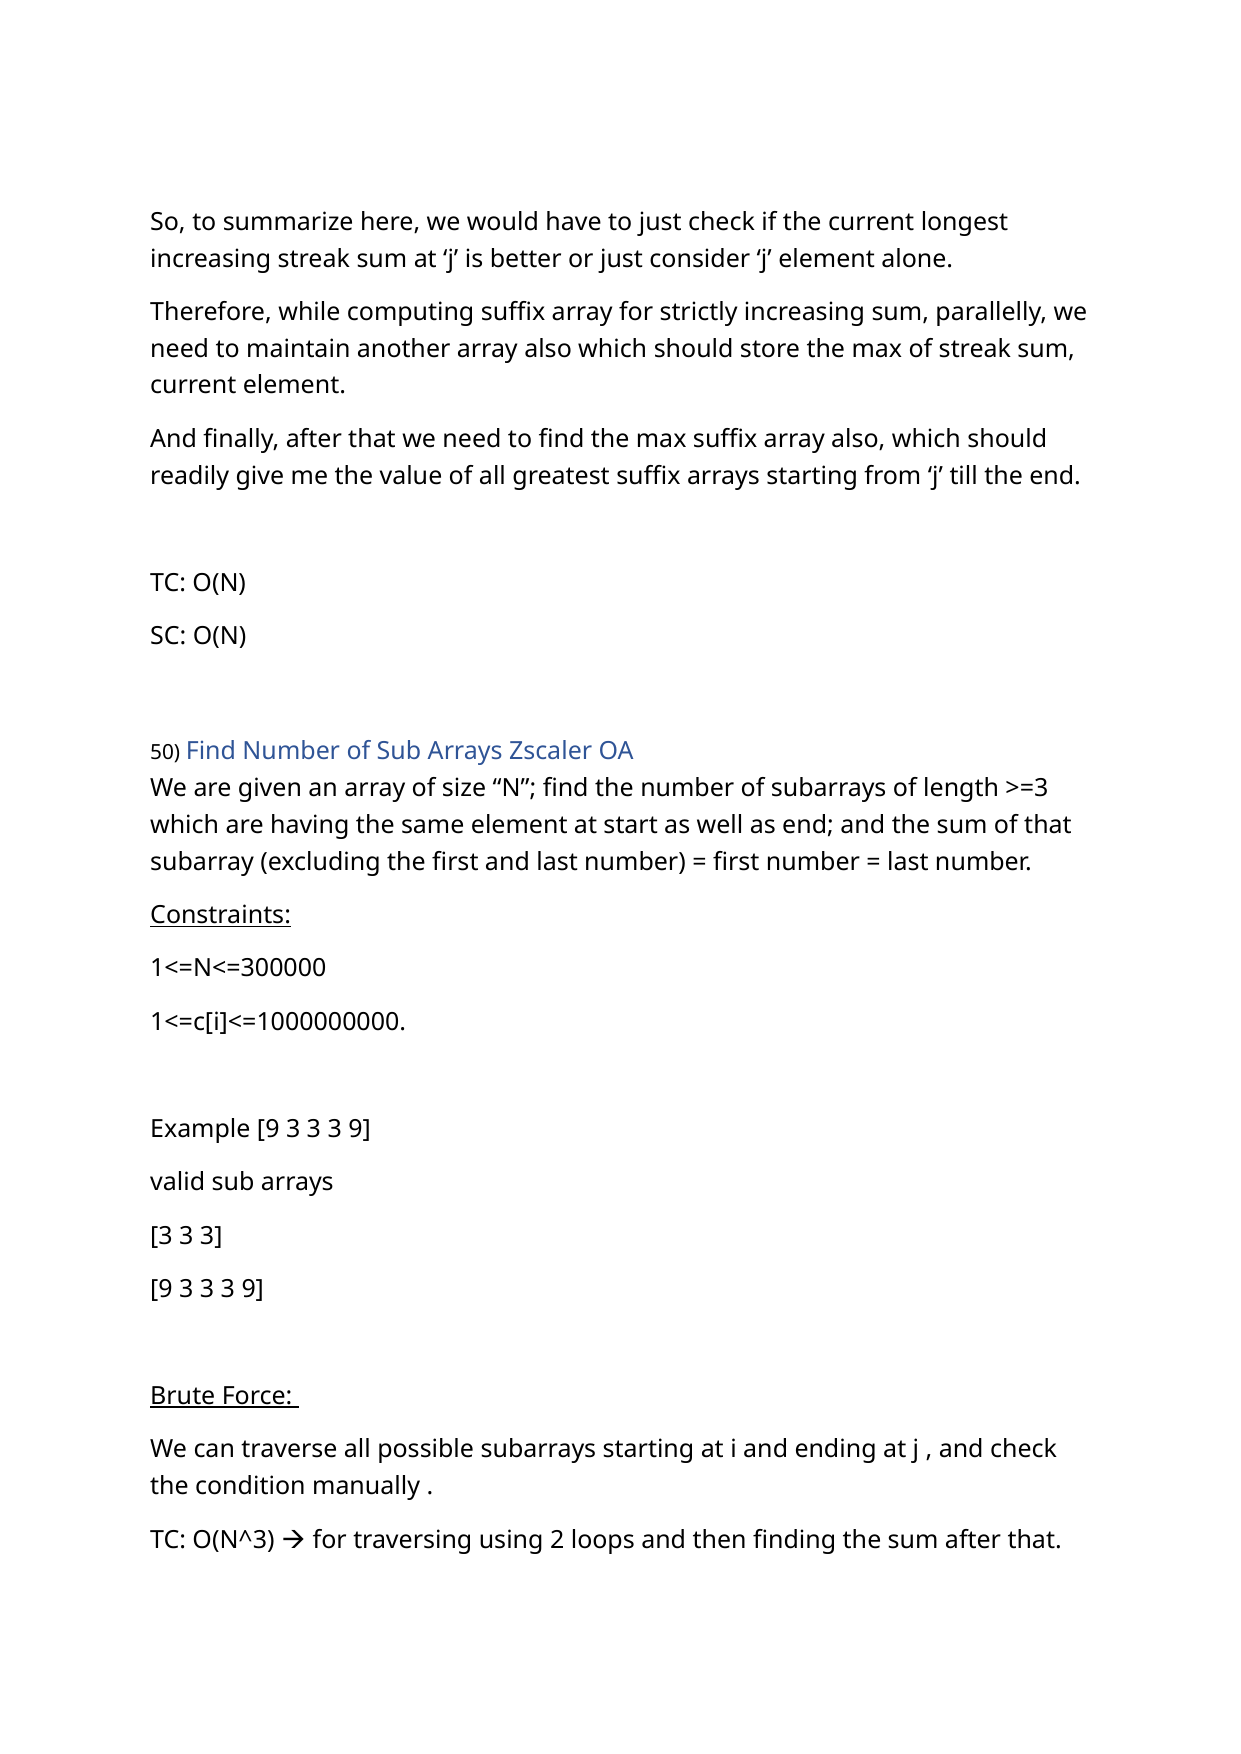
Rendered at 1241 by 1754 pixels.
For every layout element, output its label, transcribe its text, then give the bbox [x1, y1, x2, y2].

text SC: O(N) [150, 618, 1090, 652]
text Therefore, while computing suffix array for strictly increasing sum, parallelly, we need to maintain another array also which should store the max of streak sum, current element. [150, 294, 1090, 401]
text valid sub arrays [150, 1164, 1090, 1198]
text So, to summarize here, we would have to just check if the current longest increasing streak sum at ‘j’ is better or just consider ‘j’ element alone. [150, 203, 1090, 274]
text 1<=c[i]<=1000000000. [150, 1003, 1090, 1038]
subtitle Find Number of Sub Arrays Zscaler OA [150, 733, 1090, 767]
text TC: O(N^3) for traversing using 2 loops and then finding the sum after that. [150, 1521, 1090, 1555]
text [3 3 3] [150, 1217, 1090, 1251]
text 1<=N<=300000 [150, 950, 1090, 984]
text Brute Force: [150, 1378, 1090, 1412]
text [9 3 3 3 9] [150, 1271, 1090, 1305]
text Example [9 3 3 3 9] [150, 1110, 1090, 1144]
text Constraints: [150, 897, 1090, 931]
text We can traverse all possible subarrays starting at i and ending at j , and check the condition manually . [150, 1431, 1090, 1502]
text We are given an array of size “N”; find the number of subarrays of length >=3 which are having the same element at start as well as end; and the sum of that subarray (excluding the first and last number) = first number = last number. [150, 770, 1090, 877]
text TC: O(N) [150, 564, 1090, 598]
text And finally, after that we need to find the max suffix array also, which should readily give me the value of all greatest suffix arrays starting from ‘j’ till the end. [150, 421, 1090, 491]
